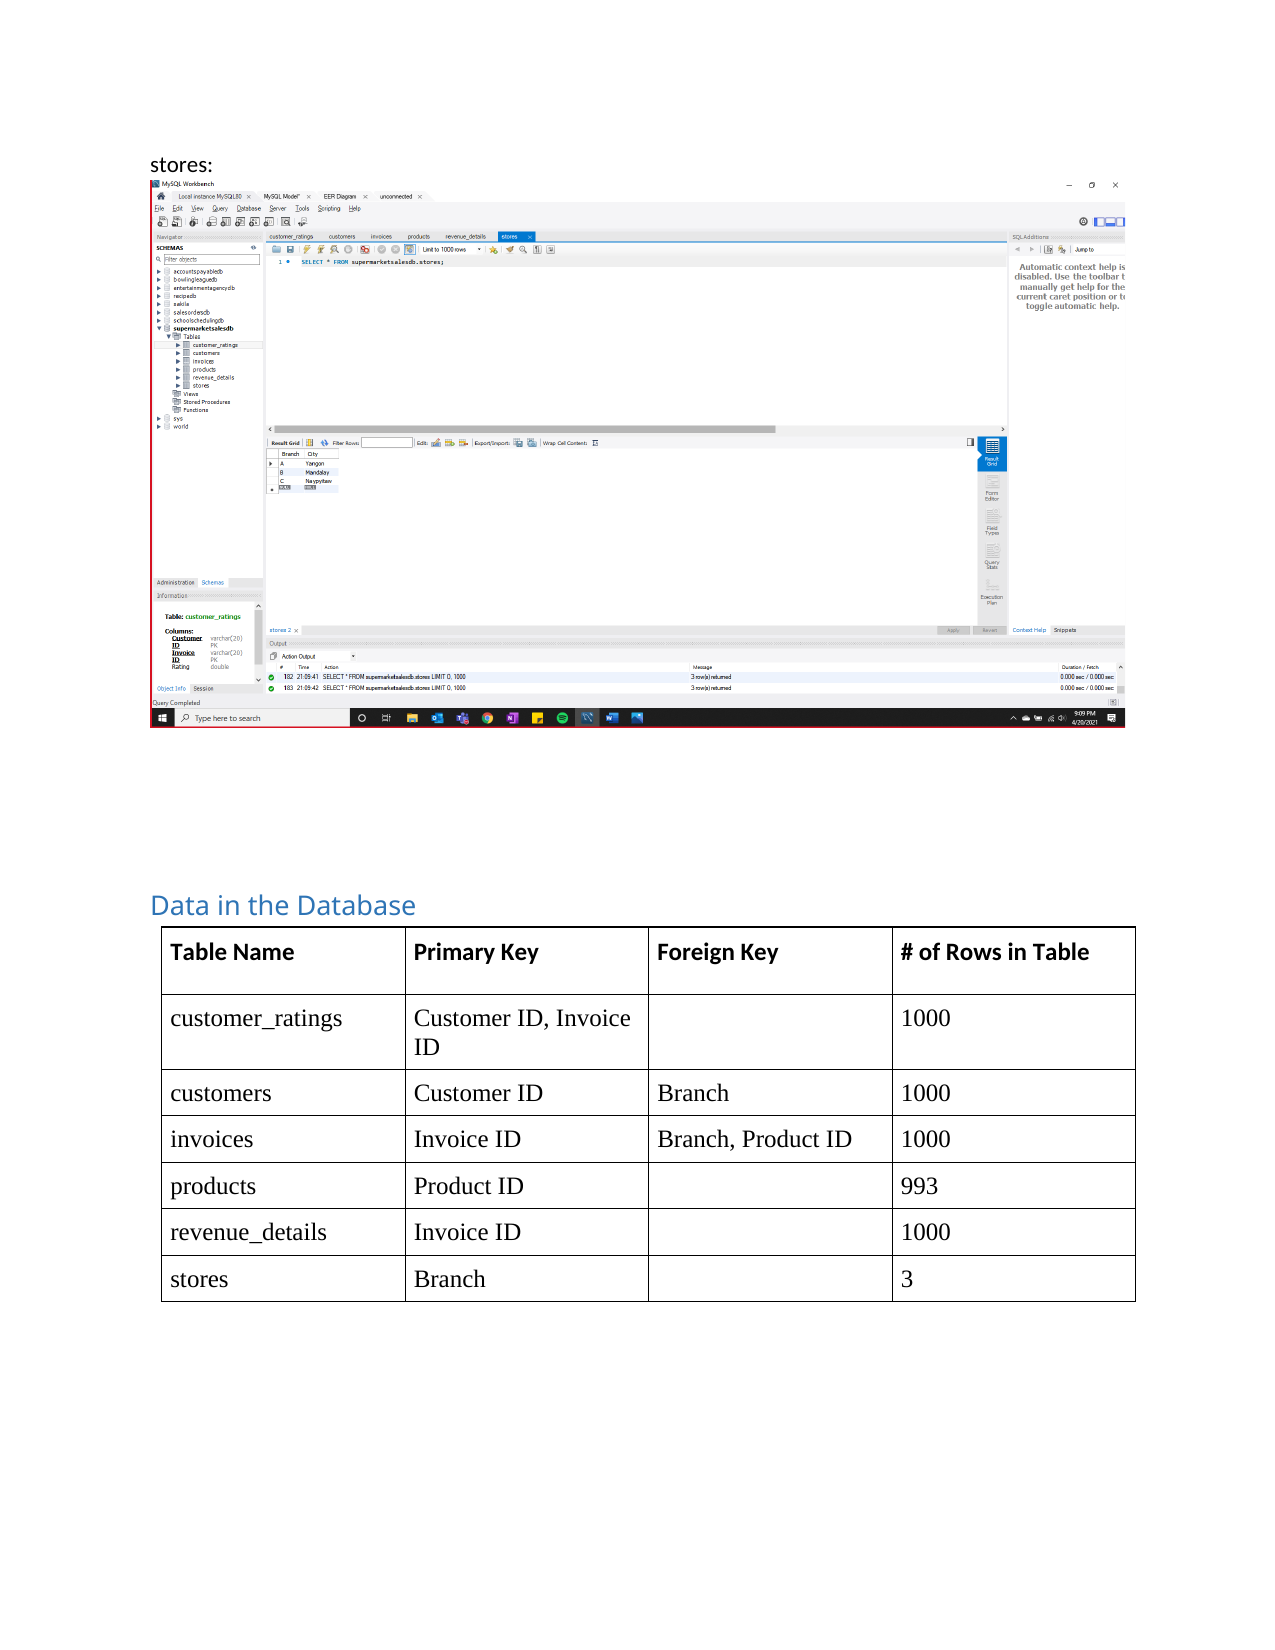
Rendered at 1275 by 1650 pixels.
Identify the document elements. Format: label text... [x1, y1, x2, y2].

text stores: [150, 150, 1125, 180]
table_cell 1000 [893, 1209, 1135, 1254]
table_header Primary Key [406, 928, 648, 993]
table_cell Product ID [406, 1163, 648, 1208]
table_cell customer_ratings [162, 995, 405, 1069]
table_cell 1000 [893, 1070, 1135, 1115]
table_cell Customer ID, Invoice ID [406, 995, 648, 1069]
table_cell revenue_details [162, 1209, 405, 1254]
table_cell [649, 1209, 892, 1254]
table_cell Invoice ID [406, 1116, 648, 1162]
table_header Table Name [162, 928, 405, 993]
table_cell [649, 1163, 892, 1208]
picture [150, 180, 1125, 728]
table_cell Invoice ID [406, 1209, 648, 1254]
table_cell 1000 [893, 1116, 1135, 1162]
table_cell products [162, 1163, 405, 1208]
table_cell stores [162, 1256, 405, 1301]
table_cell Branch, Product ID [649, 1116, 892, 1162]
table_cell Branch [406, 1256, 648, 1301]
table_cell invoices [162, 1116, 405, 1162]
table_header Foreign Key [649, 928, 892, 993]
table_cell 1000 [893, 995, 1135, 1069]
table_cell [649, 1256, 892, 1301]
subtitle Data in the Database [150, 887, 1125, 923]
table_cell 3 [893, 1256, 1135, 1301]
table_cell customers [162, 1070, 405, 1115]
table_cell 993 [893, 1163, 1135, 1208]
table_cell [649, 995, 892, 1069]
table_cell Branch [649, 1070, 892, 1115]
table_header # of Rows in Table [893, 928, 1135, 993]
table_cell Customer ID [406, 1070, 648, 1115]
